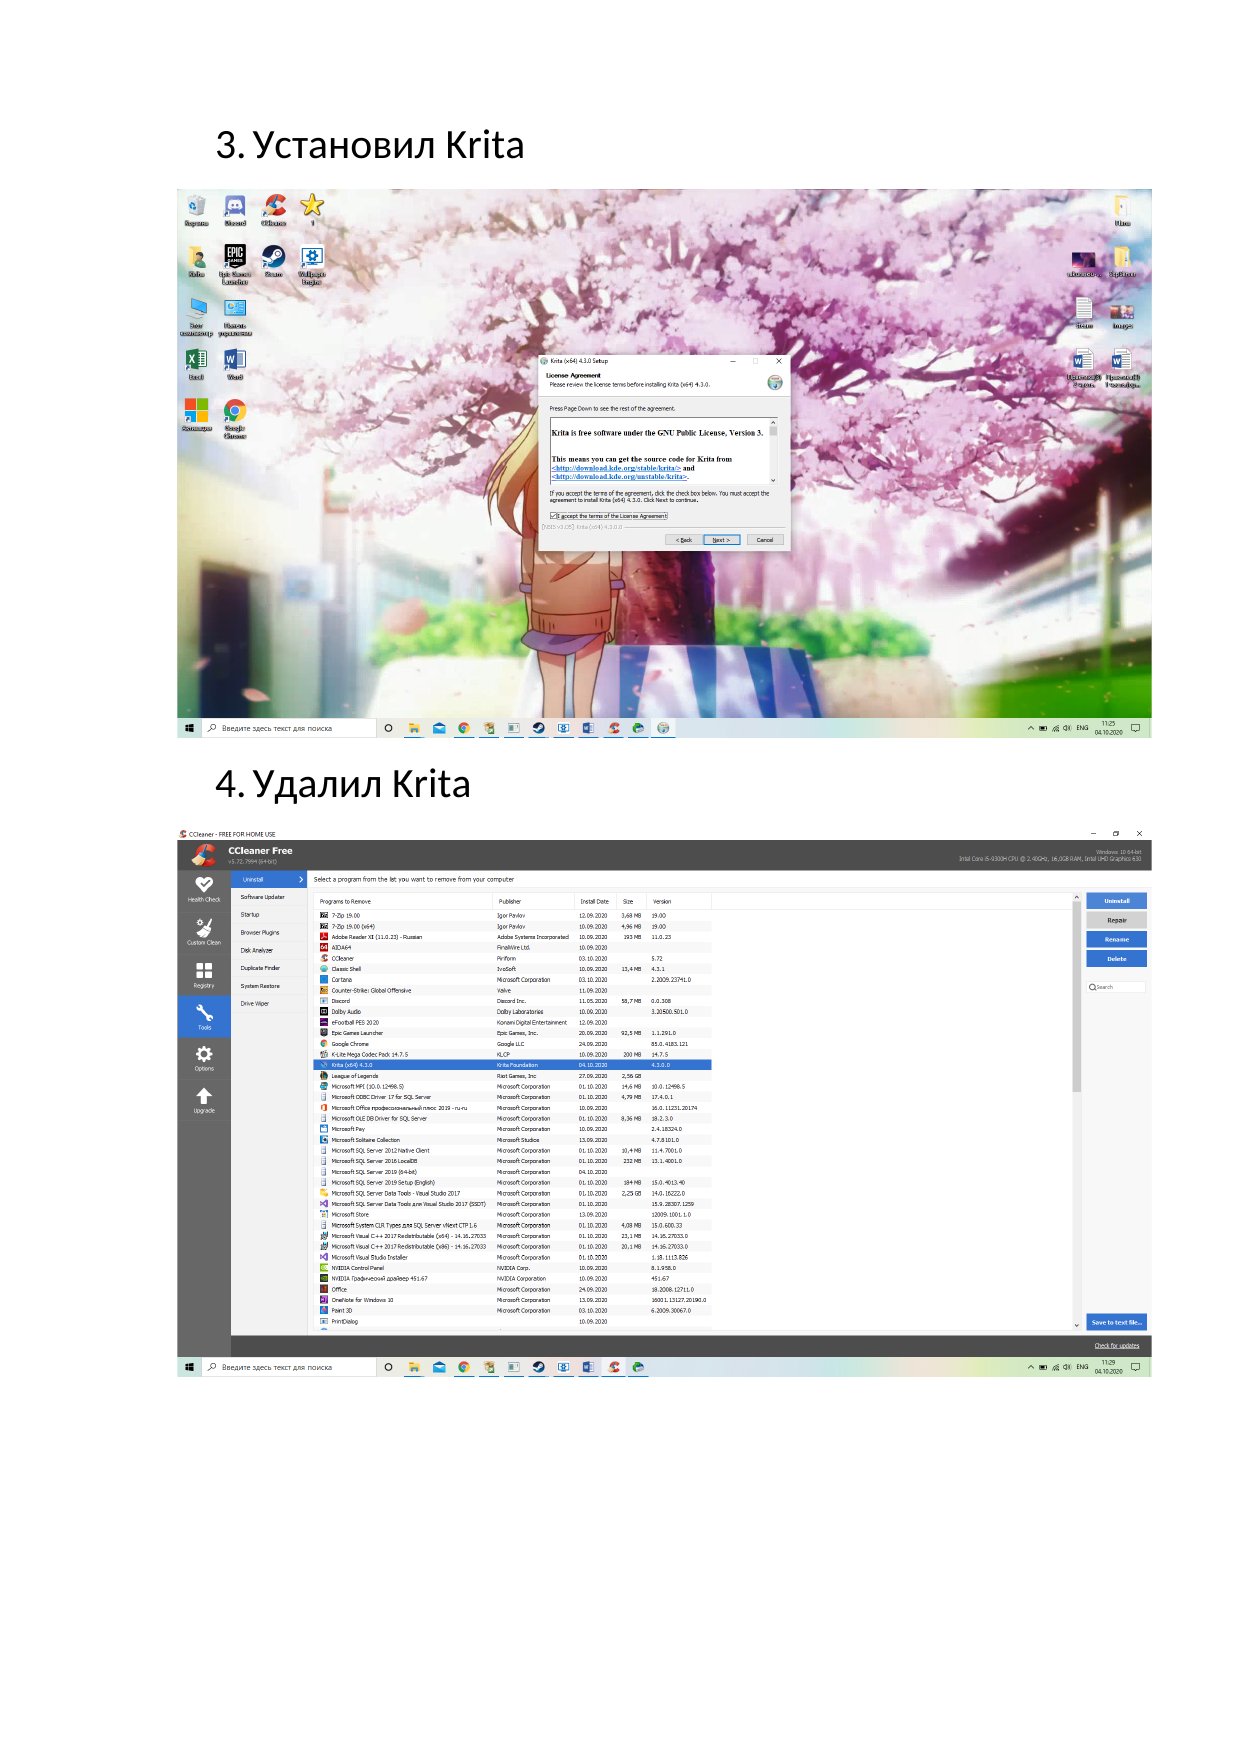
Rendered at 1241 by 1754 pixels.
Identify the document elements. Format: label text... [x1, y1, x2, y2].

picture [177, 828, 1152, 1377]
list Установил Krita [215, 118, 1152, 169]
list Удалил Krita [215, 757, 1152, 807]
picture [177, 189, 1152, 738]
